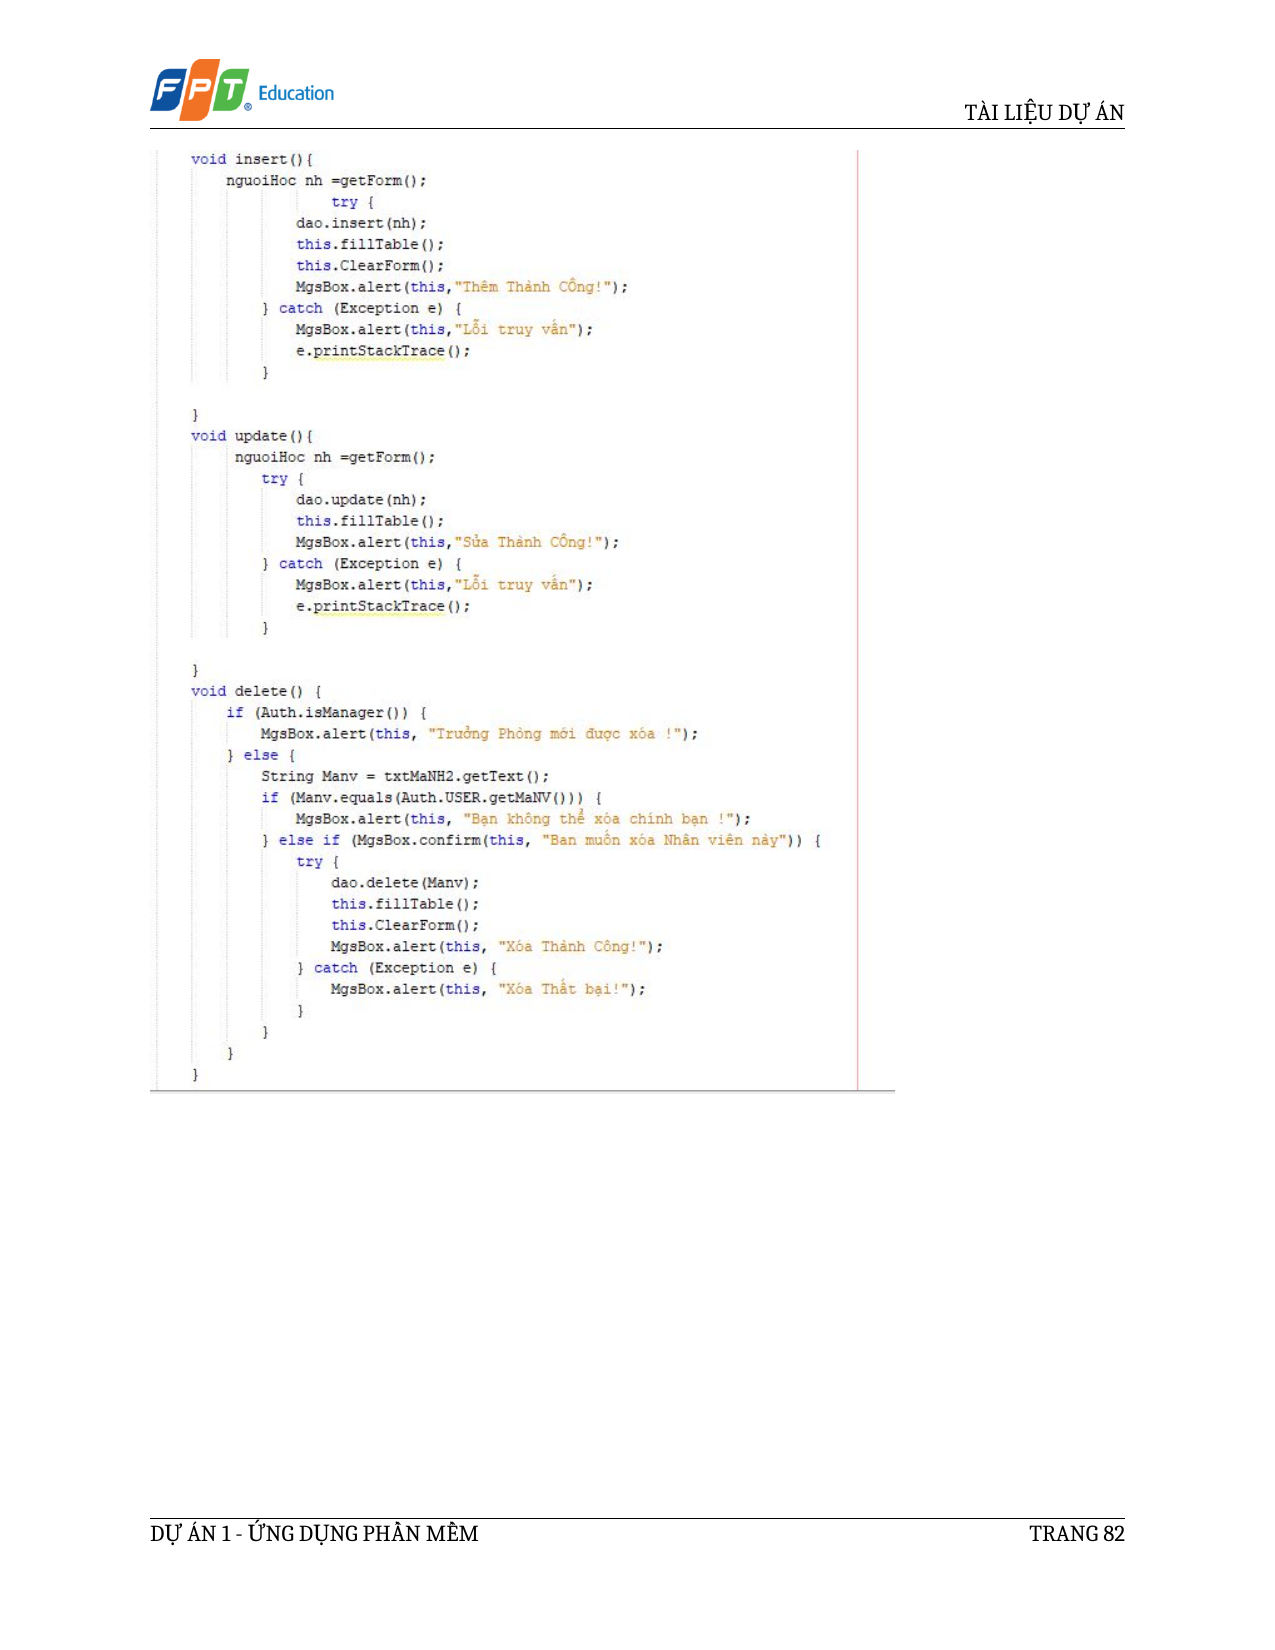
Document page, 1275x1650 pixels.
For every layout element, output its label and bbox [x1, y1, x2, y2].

picture [150, 150, 896, 1094]
picture [150, 59, 336, 121]
